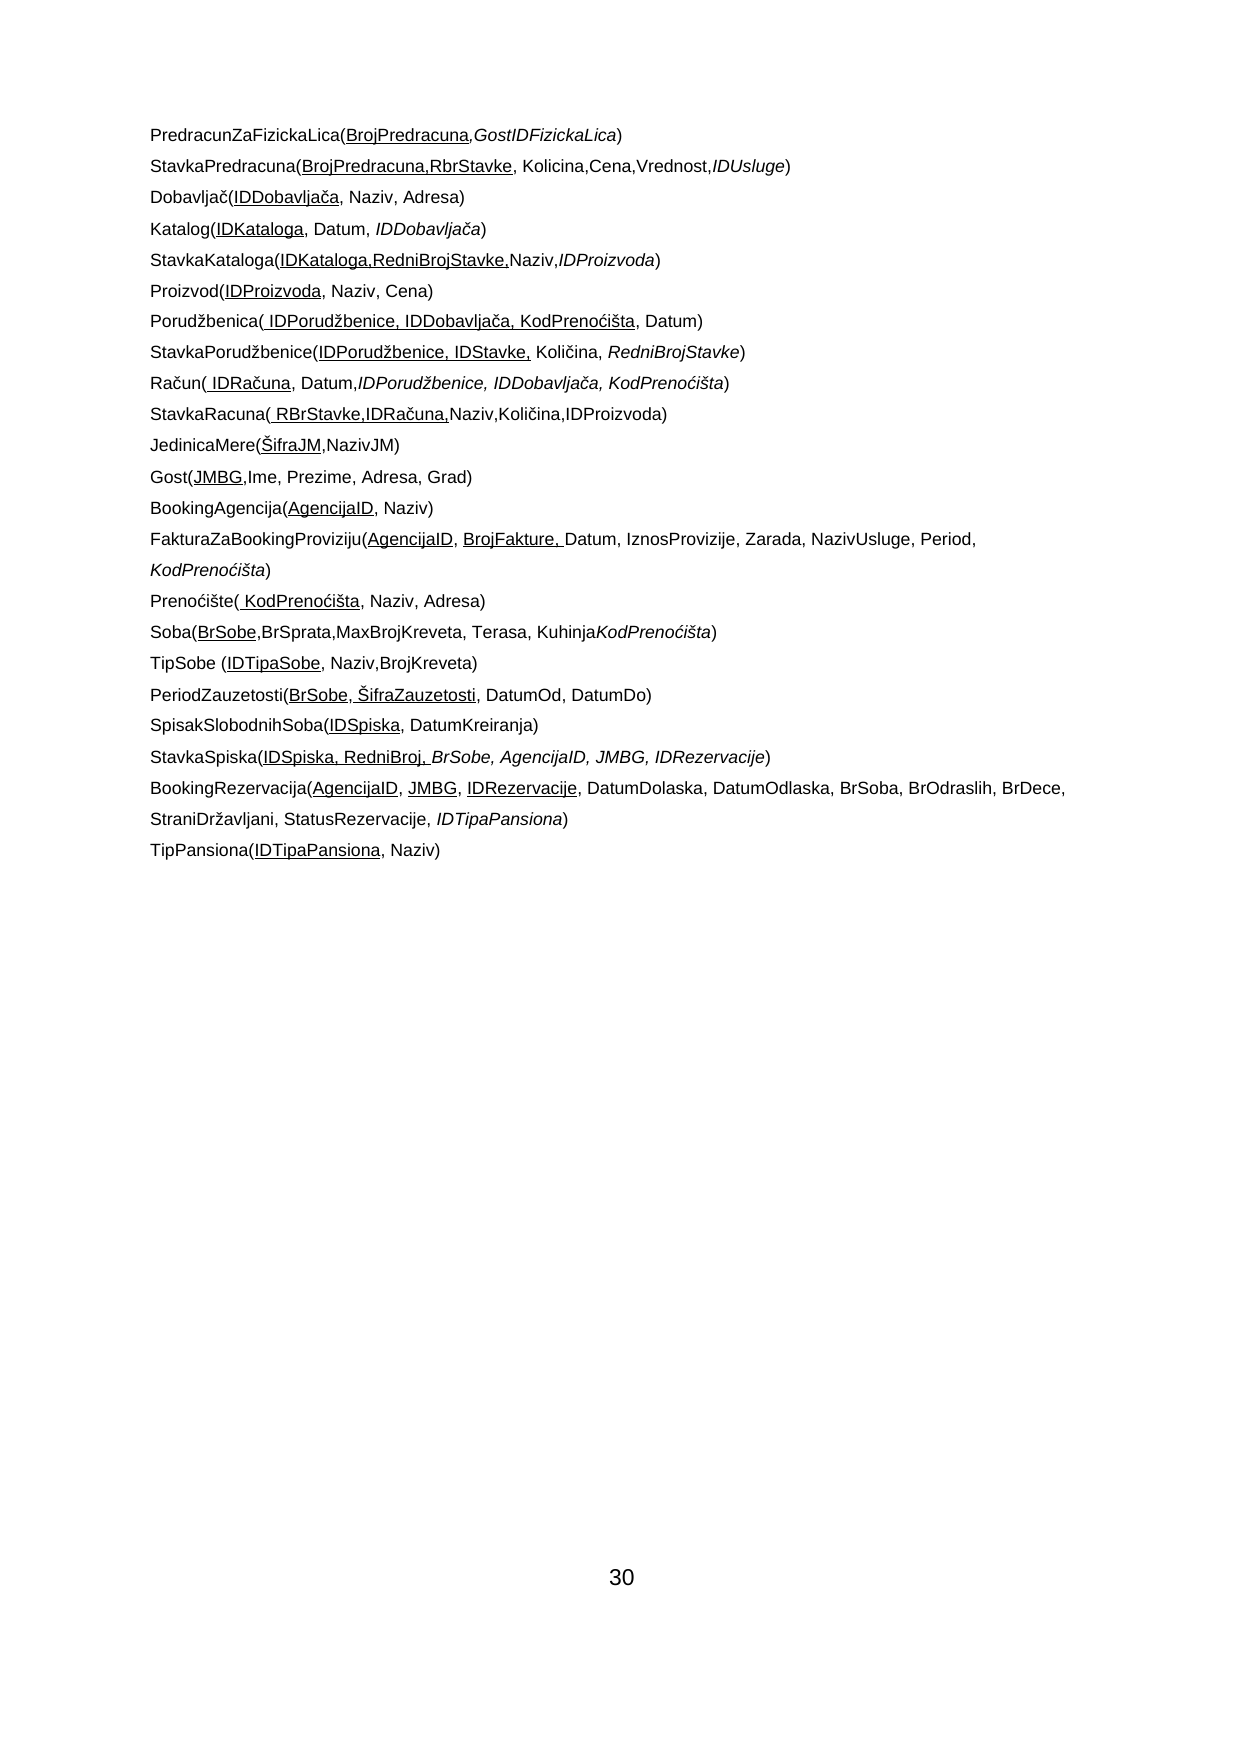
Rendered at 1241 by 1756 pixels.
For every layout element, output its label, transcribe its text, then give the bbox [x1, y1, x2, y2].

text FakturaZaBookingProviziju(AgencijaID, BrojFakture, Datum, IznosProvizije, Zarada, NazivUsluge, Period, [150, 528, 1232, 549]
text StavkaSpiska(IDSpiska, RedniBroj, BrSobe, AgencijaID, JMBG, IDRezervacije) [150, 746, 1232, 767]
text Prenoćište( KodPrenoćišta, Naziv, Adresa) Soba(BrSobe,BrSprata,MaxBrojKreveta, Terasa, KuhinjaKodPrenoćišta) TipSobe (IDTipaSobe, Naziv,BrojKreveta) [150, 591, 719, 673]
text Katalog(IDKataloga, Datum, IDDobavljača) StavkaKataloga(IDKataloga,RedniBrojStavke,Naziv,IDProizvoda) Proizvod(IDProizvoda, Naziv, Cena) [150, 218, 663, 301]
text KodPrenoćišta) [150, 560, 1232, 580]
text PredracunZaFizickaLica(BrojPredracuna,GostIDFizickaLica) StavkaPredracuna(BrojPredracuna,RbrStavke, Kolicina,Cena,Vrednost,IDUsluge) Dobavljač(IDDobavljača, Naziv, Adresa) [150, 125, 792, 208]
text Gost(JMBG,Ime, Prezime, Adresa, Grad) BookingAgencija(AgencijaID, Naziv) [150, 466, 474, 518]
text BookingRezervacija(AgencijaID, JMBG, IDRezervacije, DatumDolaska, DatumOdlaska, BrSoba, BrOdraslih, BrDece, StraniDržavljani, StatusRezervacije, IDTipaPansiona) [150, 778, 1068, 829]
text Porudžbenica( IDPorudžbenice, IDDobavljača, KodPrenoćišta, Datum) StavkaPorudžbenice(IDPorudžbenice, IDStavke, Količina, RedniBrojStavke) Račun( IDRačuna, Datum,IDPorudžbenice, IDDobavljača, KodPrenoćišta) StavkaRacuna( RBrStavke,IDRačuna,Naziv,Količina,IDProizvoda) JedinicaMere(ŠifraJM,NazivJM) [150, 311, 747, 455]
text PeriodZauzetosti(BrSobe, ŠifraZauzetosti, DatumOd, DatumDo) SpisakSlobodnihSoba(IDSpiska, DatumKreiranja) [150, 684, 654, 736]
text TipPansiona(IDTipaPansiona, Naziv) [150, 840, 1232, 860]
